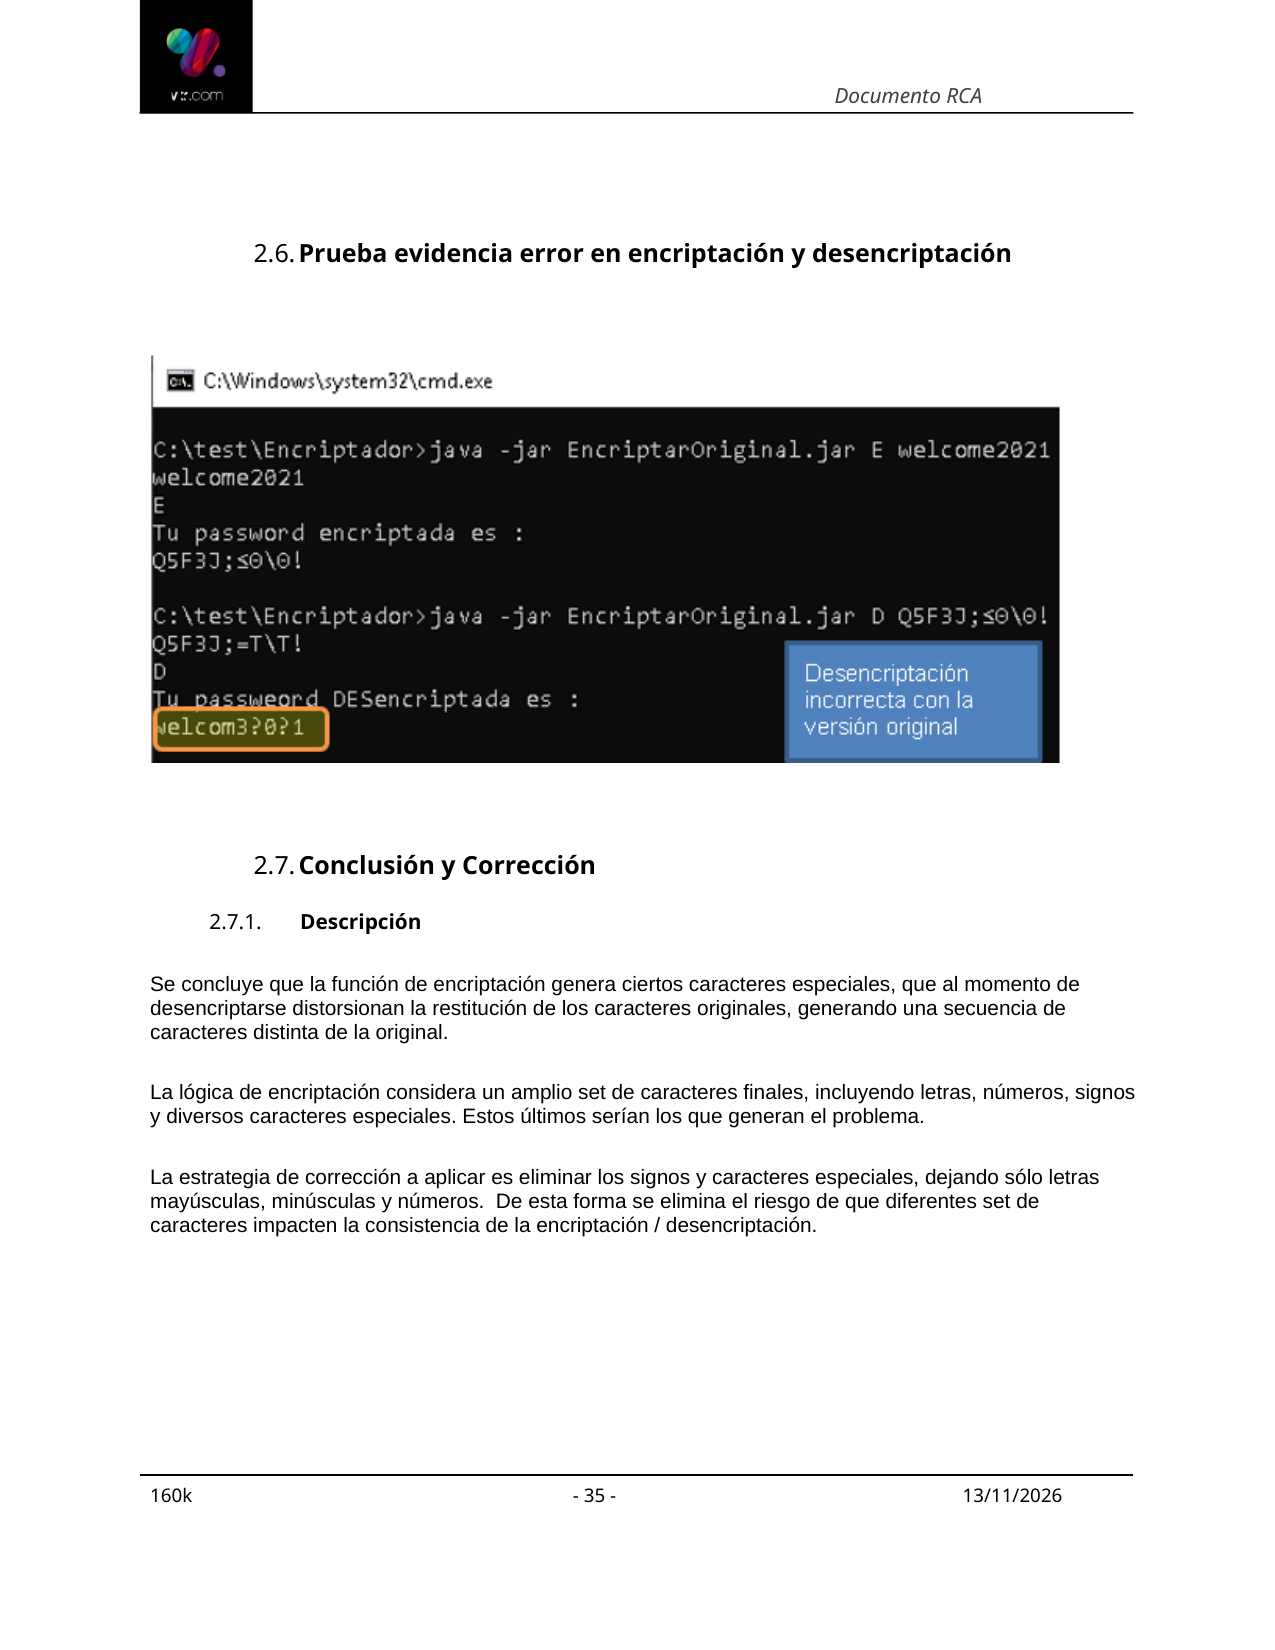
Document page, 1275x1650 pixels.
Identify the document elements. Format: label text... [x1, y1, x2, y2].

subtitle Prueba evidencia error en encriptación y desencriptación [216, 235, 1137, 269]
subtitle Conclusión y Corrección [216, 848, 1137, 882]
subtitle Descripción [209, 907, 1137, 935]
picture [150, 354, 1063, 763]
text La lógica de encriptación considera un amplio set de caracteres finales, incluyendo letras, números, signos y diversos caracteres especiales. Estos últimos serían los que generan el problema. [150, 1080, 1137, 1128]
text Se concluye que la función de encriptación genera ciertos caracteres especiales, que al momento de desencriptarse distorsionan la restitución de los caracteres originales, generando una secuencia de caracteres distinta de la original. [150, 972, 1137, 1044]
text La estrategia de corrección a aplicar es eliminar los signos y caracteres especiales, dejando sólo letras mayúsculas, minúsculas y números. De esta forma se elimina el riesgo de que diferentes set de caracteres impacten la consistencia de la encriptación / desencriptación. [150, 1164, 1137, 1236]
picture [166, 28, 226, 101]
